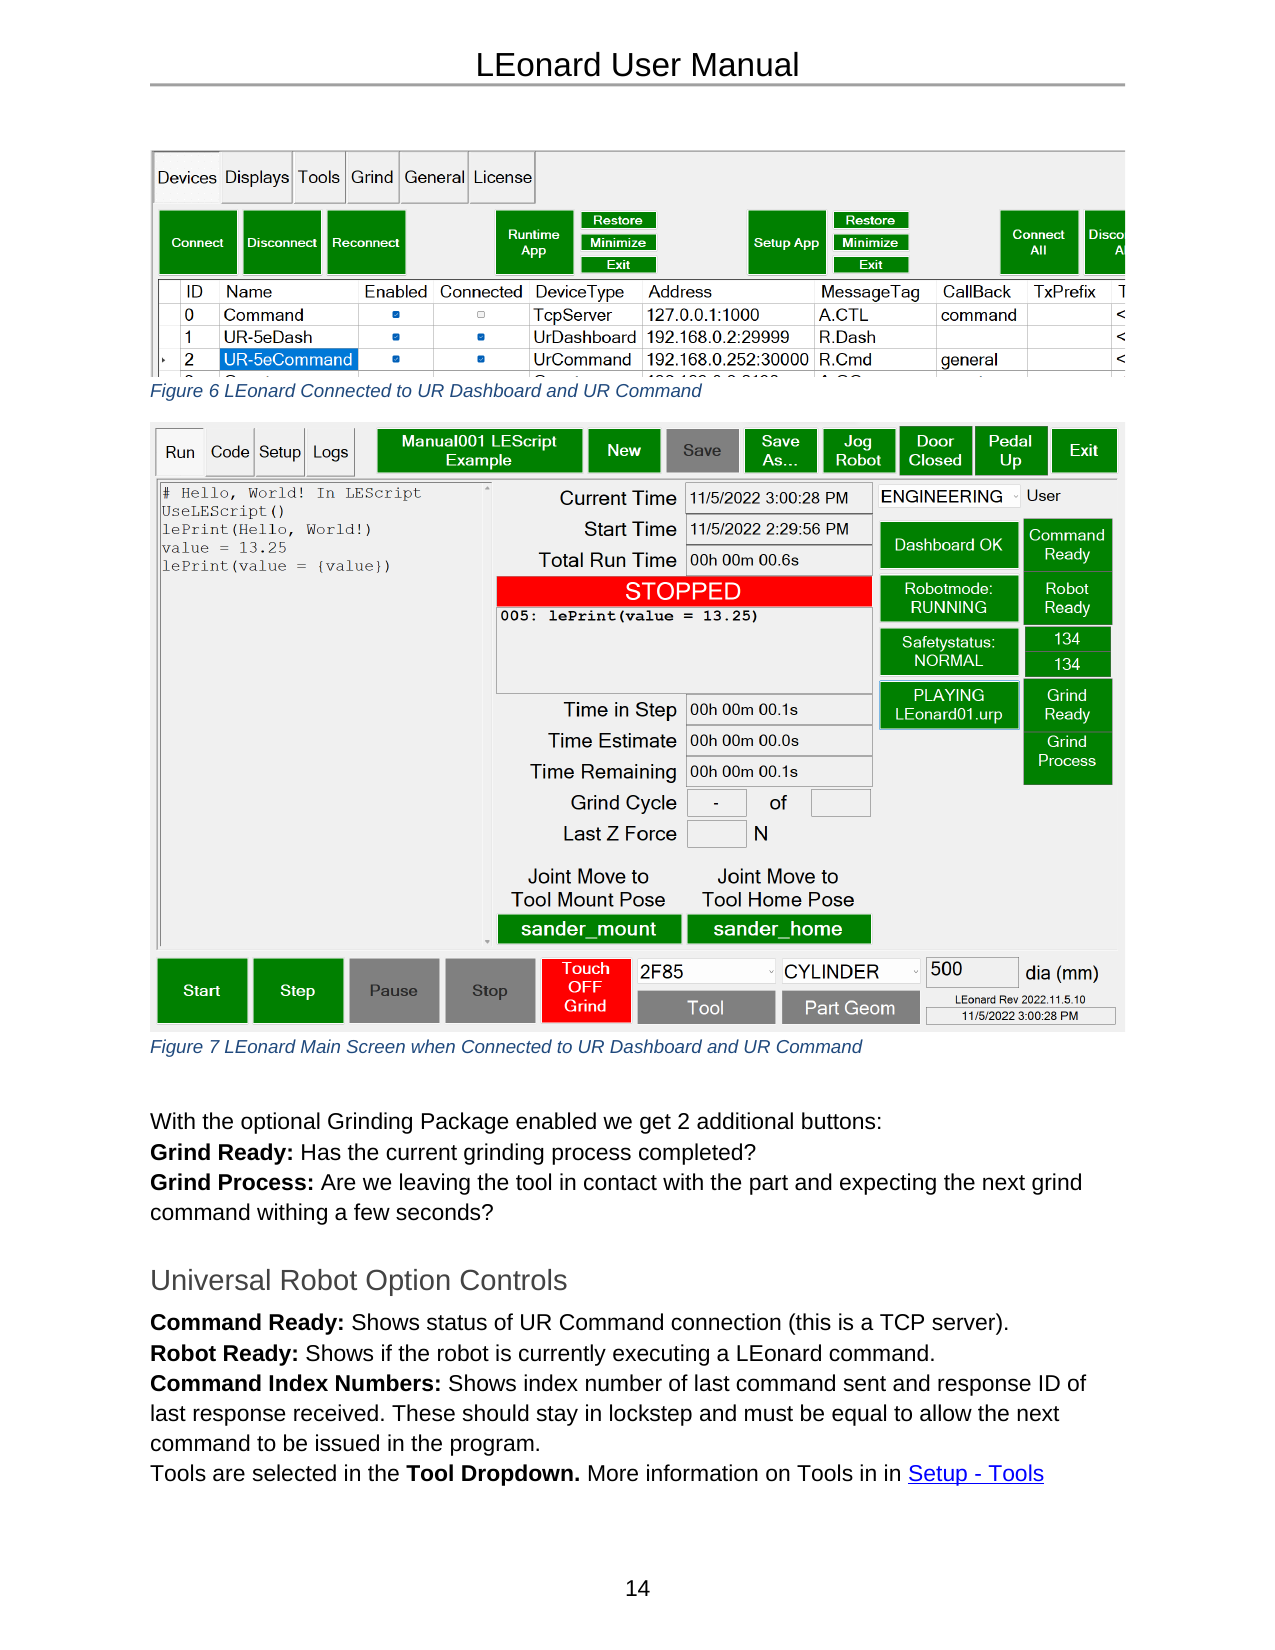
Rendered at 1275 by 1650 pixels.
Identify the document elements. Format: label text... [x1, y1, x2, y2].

text Command Index Numbers: Shows index number of last command sent and response ID of last response received. These should stay in lockstep and must be equal to allow the next command to be issued in the program. [150, 1370, 1125, 1457]
text Grind Ready: Has the current grinding process completed? [150, 1138, 1125, 1165]
subtitle Universal Robot Option Controls [150, 1262, 1125, 1296]
text Tools are selected in the Tool Dropdown. More information on Tools in in Setup - Tools [150, 1460, 1125, 1487]
picture [150, 150, 1125, 377]
text With the optional Grinding Package enabled we get 2 additional buttons: [150, 1108, 1125, 1135]
text Grind Process: Are we leaving the tool in contact with the part and expecting the next grind command withing a few seconds? [150, 1169, 1125, 1225]
text Robot Ready: Shows if the robot is currently executing a LEonard command. [150, 1339, 1125, 1366]
picture [150, 422, 1125, 1032]
text Command Ready: Shows status of UR Command connection (this is a TCP server). [150, 1309, 1125, 1336]
